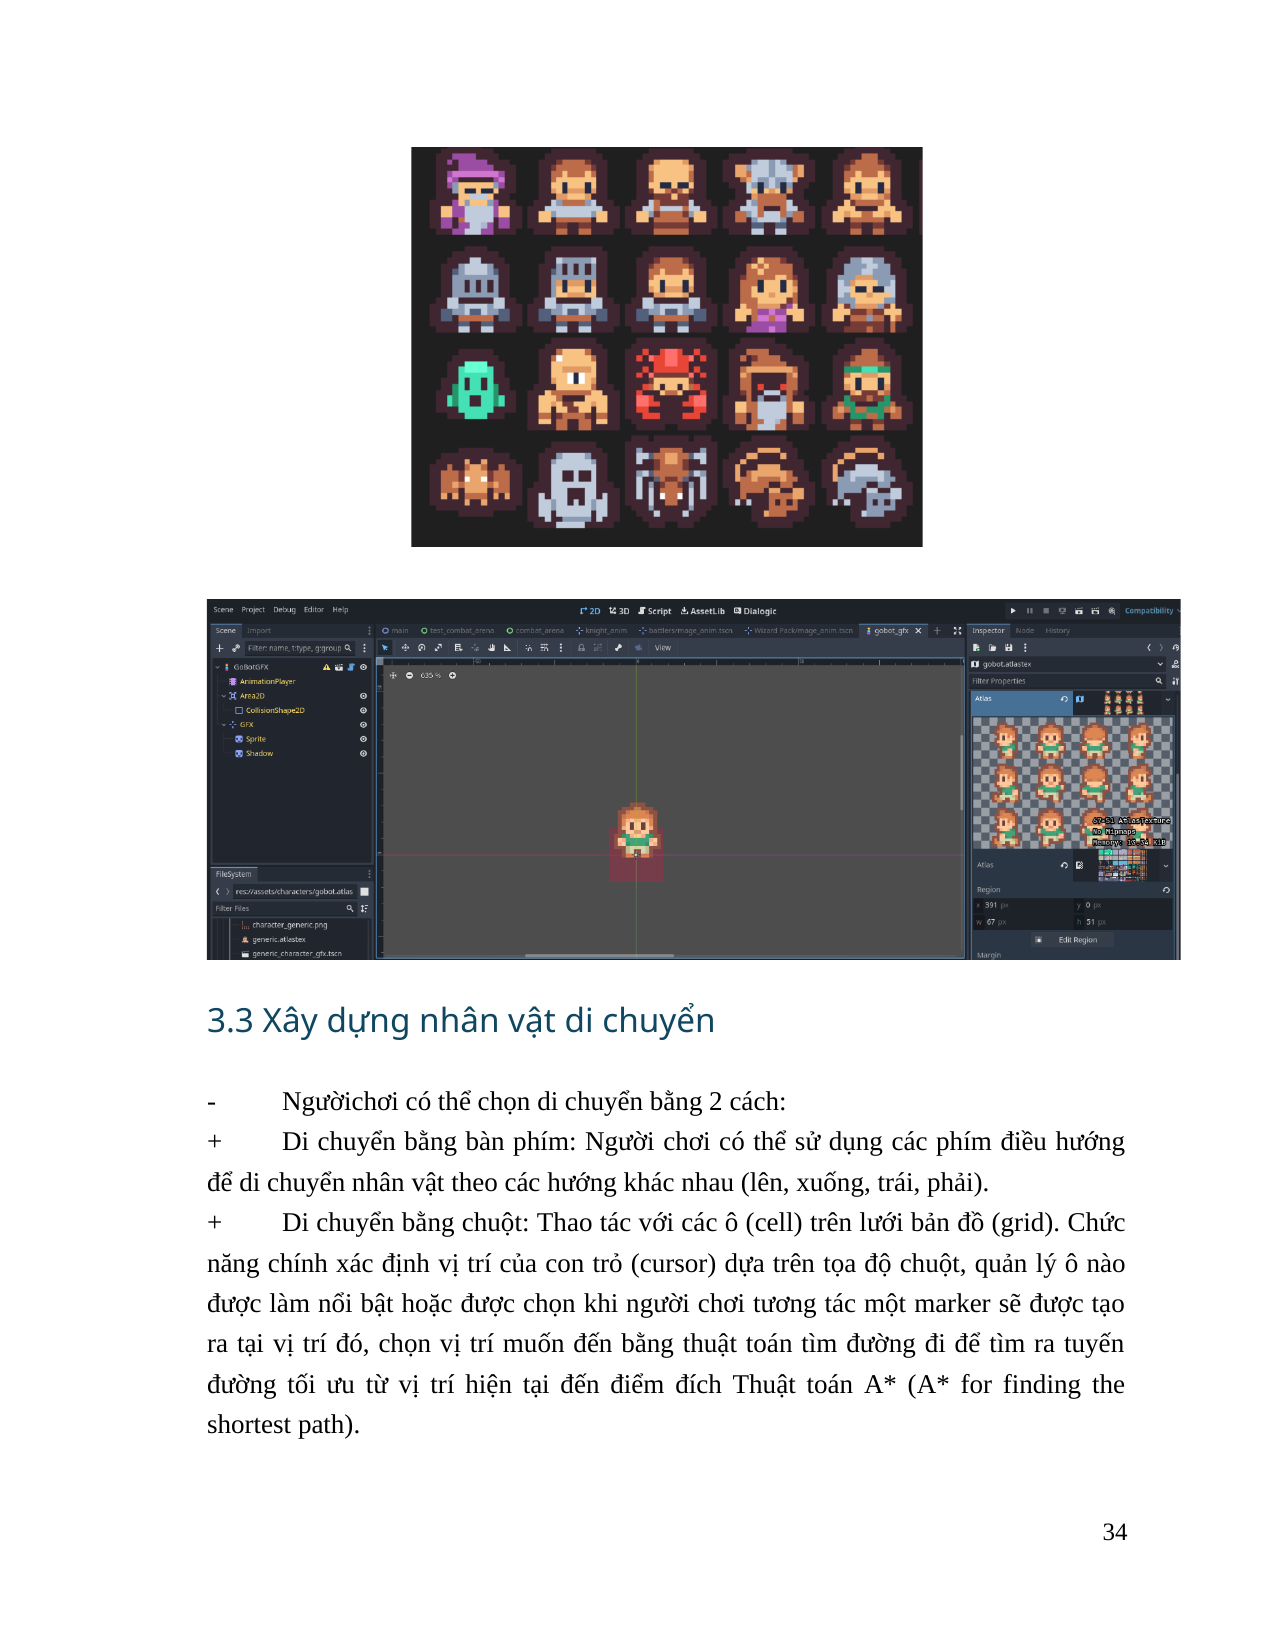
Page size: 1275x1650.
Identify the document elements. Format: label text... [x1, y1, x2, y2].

text + Di chuyển bằng chuột: Thao tác với các ô (cell) trên lưới bản đồ (grid). Chức năng chính xác định vị trí của con trỏ (cursor) dựa trên tọa độ chuột, quản lý ô nào được làm nổi bật hoặc được chọn khi người chơi tương tác một marker sẽ được tạo ra tại vị trí đó, chọn vị trí muốn đến bằng thuật toán tìm đường đi để tìm ra tuyến đường tối ưu từ vị trí hiện tại đến điểm đích Thuật toán A* (A* for finding the shortest path). [207, 1206, 1127, 1439]
picture [206, 599, 1181, 960]
subtitle 3.3 Xây dựng nhân vật di chuyển [207, 997, 1127, 1042]
text + Di chuyển bằng bàn phím: Người chơi có thể sử dụng các phím điều hướng để di chuyển nhân vật theo các hướng khác nhau (lên, xuống, trái, phải). [207, 1126, 1127, 1197]
picture [411, 147, 923, 547]
text - Ngườichơi có thể chọn di chuyển bằng 2 cách: [207, 1085, 1127, 1116]
